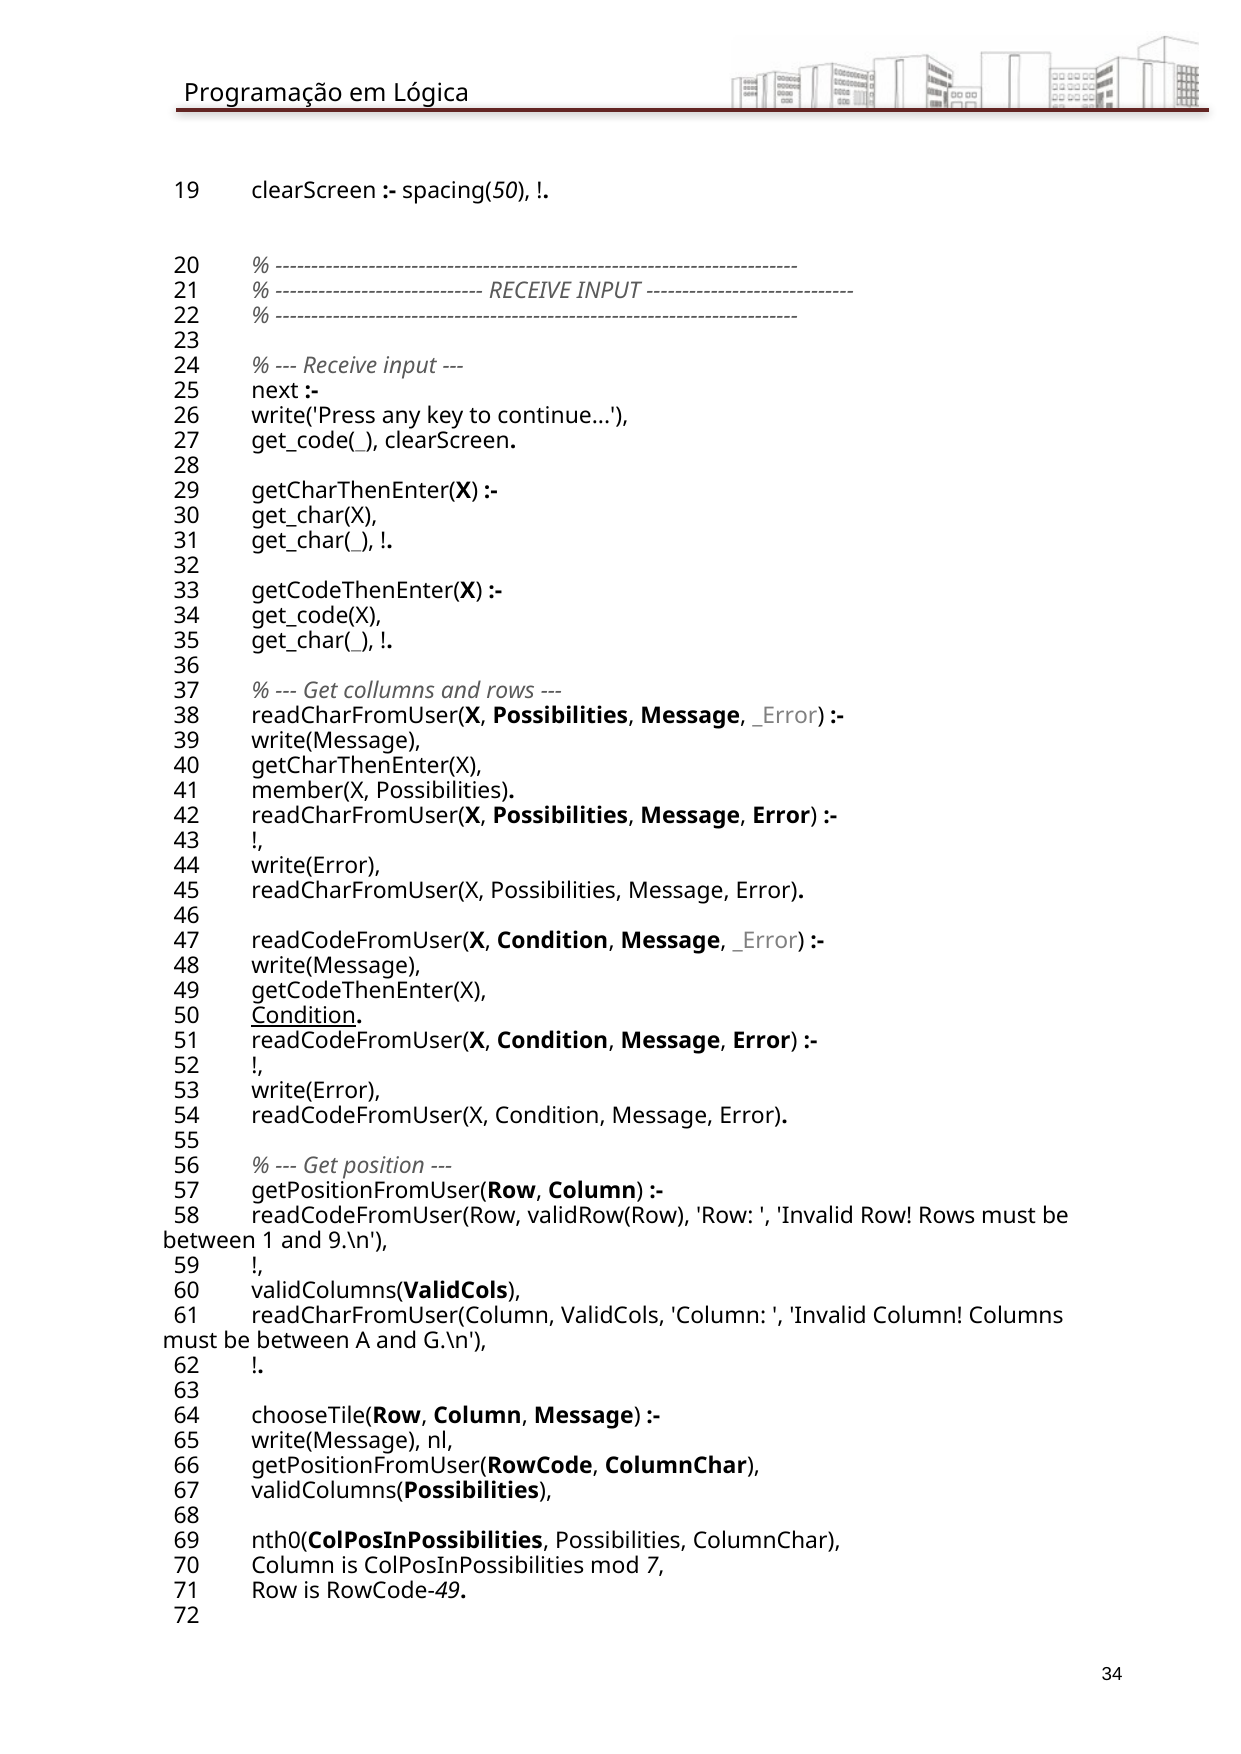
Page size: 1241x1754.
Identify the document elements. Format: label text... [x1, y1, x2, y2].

list readCharFromUser(X, Possibilities, Message, Error). [162, 878, 1122, 903]
list getPositionFromUser(Row, Column) :- [162, 1178, 1122, 1203]
list getCharThenEnter(X), [162, 753, 1122, 778]
list !, [162, 1253, 1122, 1278]
list Row is RowCode-49. [162, 1578, 1122, 1603]
list write(Error), [162, 1078, 1122, 1103]
list % --- Receive input --- [162, 353, 1122, 378]
list validColumns(ValidCols), [162, 1278, 1122, 1303]
list !. [162, 1353, 1122, 1378]
list readCodeFromUser(X, Condition, Message, Error) :- [162, 1028, 1122, 1053]
list write(Error), [162, 853, 1122, 878]
list get_char(_), !. [162, 528, 1122, 553]
list getCodeThenEnter(X), [162, 978, 1122, 1003]
list % --- Get collumns and rows --- [162, 678, 1122, 703]
list get_code(_), clearScreen. [162, 428, 1122, 453]
list get_char(X), [162, 503, 1122, 528]
list readCodeFromUser(Row, validRow(Row), 'Row: ', 'Invalid Row! Rows must be between 1 and 9.\n'), [162, 1203, 1122, 1253]
list write(Message), [162, 953, 1122, 978]
list validColumns(Possibilities), [162, 1478, 1122, 1503]
list getPositionFromUser(RowCode, ColumnChar), [162, 1453, 1122, 1478]
list member(X, Possibilities). [162, 778, 1122, 803]
list get_char(_), !. [162, 628, 1122, 653]
picture [729, 31, 1199, 108]
list chooseTile(Row, Column, Message) :- [162, 1403, 1122, 1428]
list !, [162, 828, 1122, 853]
list write(Message), [162, 728, 1122, 753]
list next :- [162, 378, 1122, 403]
list readCodeFromUser(X, Condition, Message, Error). [162, 1103, 1122, 1128]
list readCharFromUser(X, Possibilities, Message, Error) :- [162, 803, 1122, 828]
list write(Message), nl, [162, 1428, 1122, 1453]
list readCharFromUser(Column, ValidCols, 'Column: ', 'Invalid Column! Columns must be between A and G.\n'), [162, 1303, 1122, 1353]
list readCharFromUser(X, Possibilities, Message, _Error) :- [162, 703, 1122, 728]
list % ------------------------------------------------------------------------- [162, 303, 1122, 328]
list !, [162, 1053, 1122, 1078]
list clearScreen :- spacing(50), !. [162, 178, 1122, 203]
list % ------------------------------------------------------------------------- [162, 253, 1122, 278]
list nth0(ColPosInPossibilities, Possibilities, ColumnChar), [162, 1528, 1122, 1553]
list readCodeFromUser(X, Condition, Message, _Error) :- [162, 928, 1122, 953]
list Column is ColPosInPossibilities mod 7, [162, 1553, 1122, 1578]
list getCharThenEnter(X) :- [162, 478, 1122, 503]
list get_code(X), [162, 603, 1122, 628]
list % ----------------------------- RECEIVE INPUT ----------------------------- [162, 278, 1122, 303]
list getCodeThenEnter(X) :- [162, 578, 1122, 603]
list Condition. [162, 1003, 1122, 1028]
list write('Press any key to continue...'), [162, 403, 1122, 428]
list % --- Get position --- [162, 1153, 1122, 1178]
